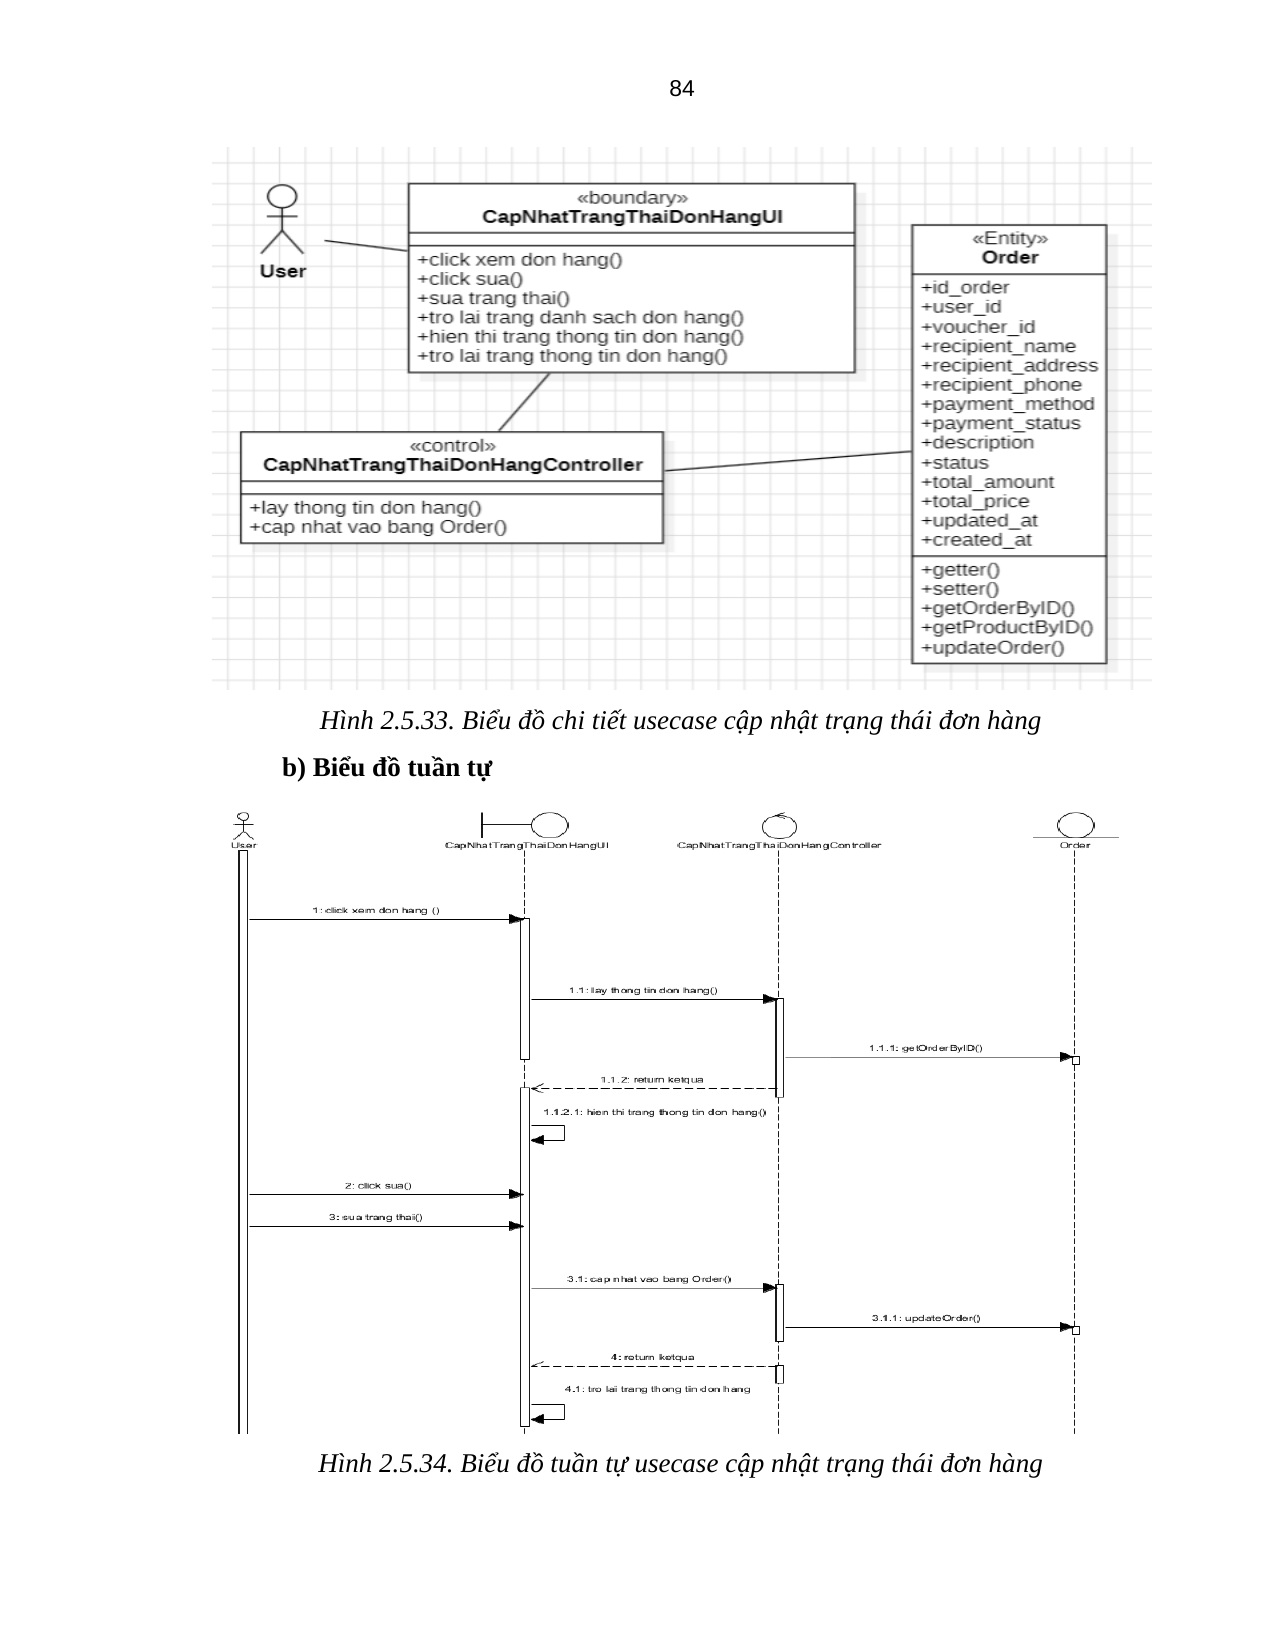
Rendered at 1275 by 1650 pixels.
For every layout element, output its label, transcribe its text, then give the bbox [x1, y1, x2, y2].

picture [211, 147, 1152, 690]
text b) Biểu đồ tuần tự [282, 751, 1157, 782]
subtitle Hình 2.5.34. Biểu đồ tuần tự usecase cập nhật trạng thái đơn hàng [207, 1447, 1157, 1478]
subtitle Hình 2.5.33. Biểu đồ chi tiết usecase cập nhật trạng thái đơn hàng [207, 704, 1157, 735]
picture [211, 797, 1152, 1434]
